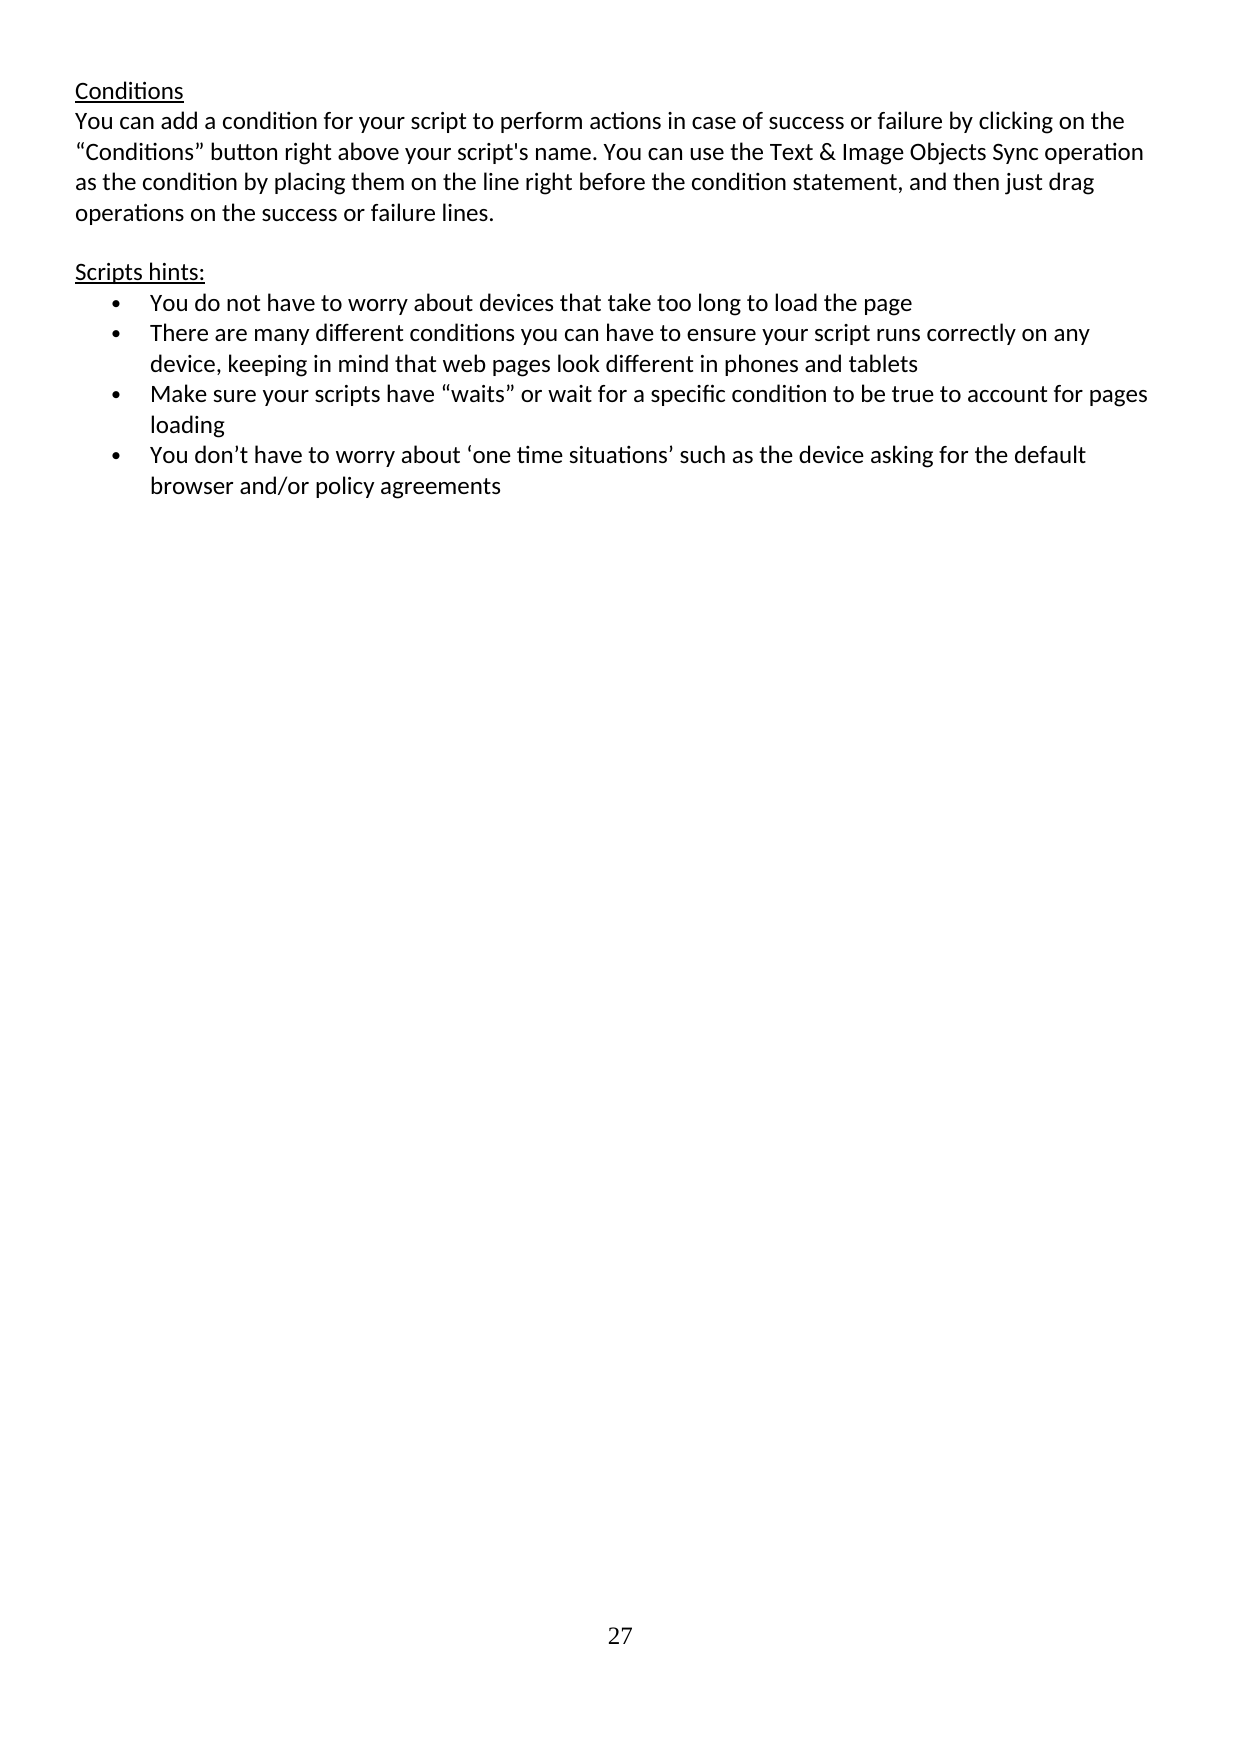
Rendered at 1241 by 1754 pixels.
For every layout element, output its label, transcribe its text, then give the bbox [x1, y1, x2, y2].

list Make sure your scripts have “waits” or wait for a specific condition to be true to account for pages loading [112, 378, 1165, 439]
text Scripts hints: [75, 256, 1165, 287]
text Conditions [75, 75, 1165, 106]
list You do not have to worry about devices that take too long to load the page [112, 287, 1165, 317]
text You can add a condition for your script to perform actions in case of success or failure by clicking on the “Conditions” button right above your script's name. You can use the Text & Image Objects Sync operation as the condition by placing them on the line right before the condition statement, and then just drag operations on the success or failure lines. [75, 106, 1165, 228]
list There are many different conditions you can have to ensure your script runs correctly on any device, keeping in mind that web pages look different in phones and tablets [112, 317, 1165, 378]
list You don’t have to worry about ‘one time situations’ such as the device asking for the default browser and/or policy agreements [112, 439, 1165, 501]
